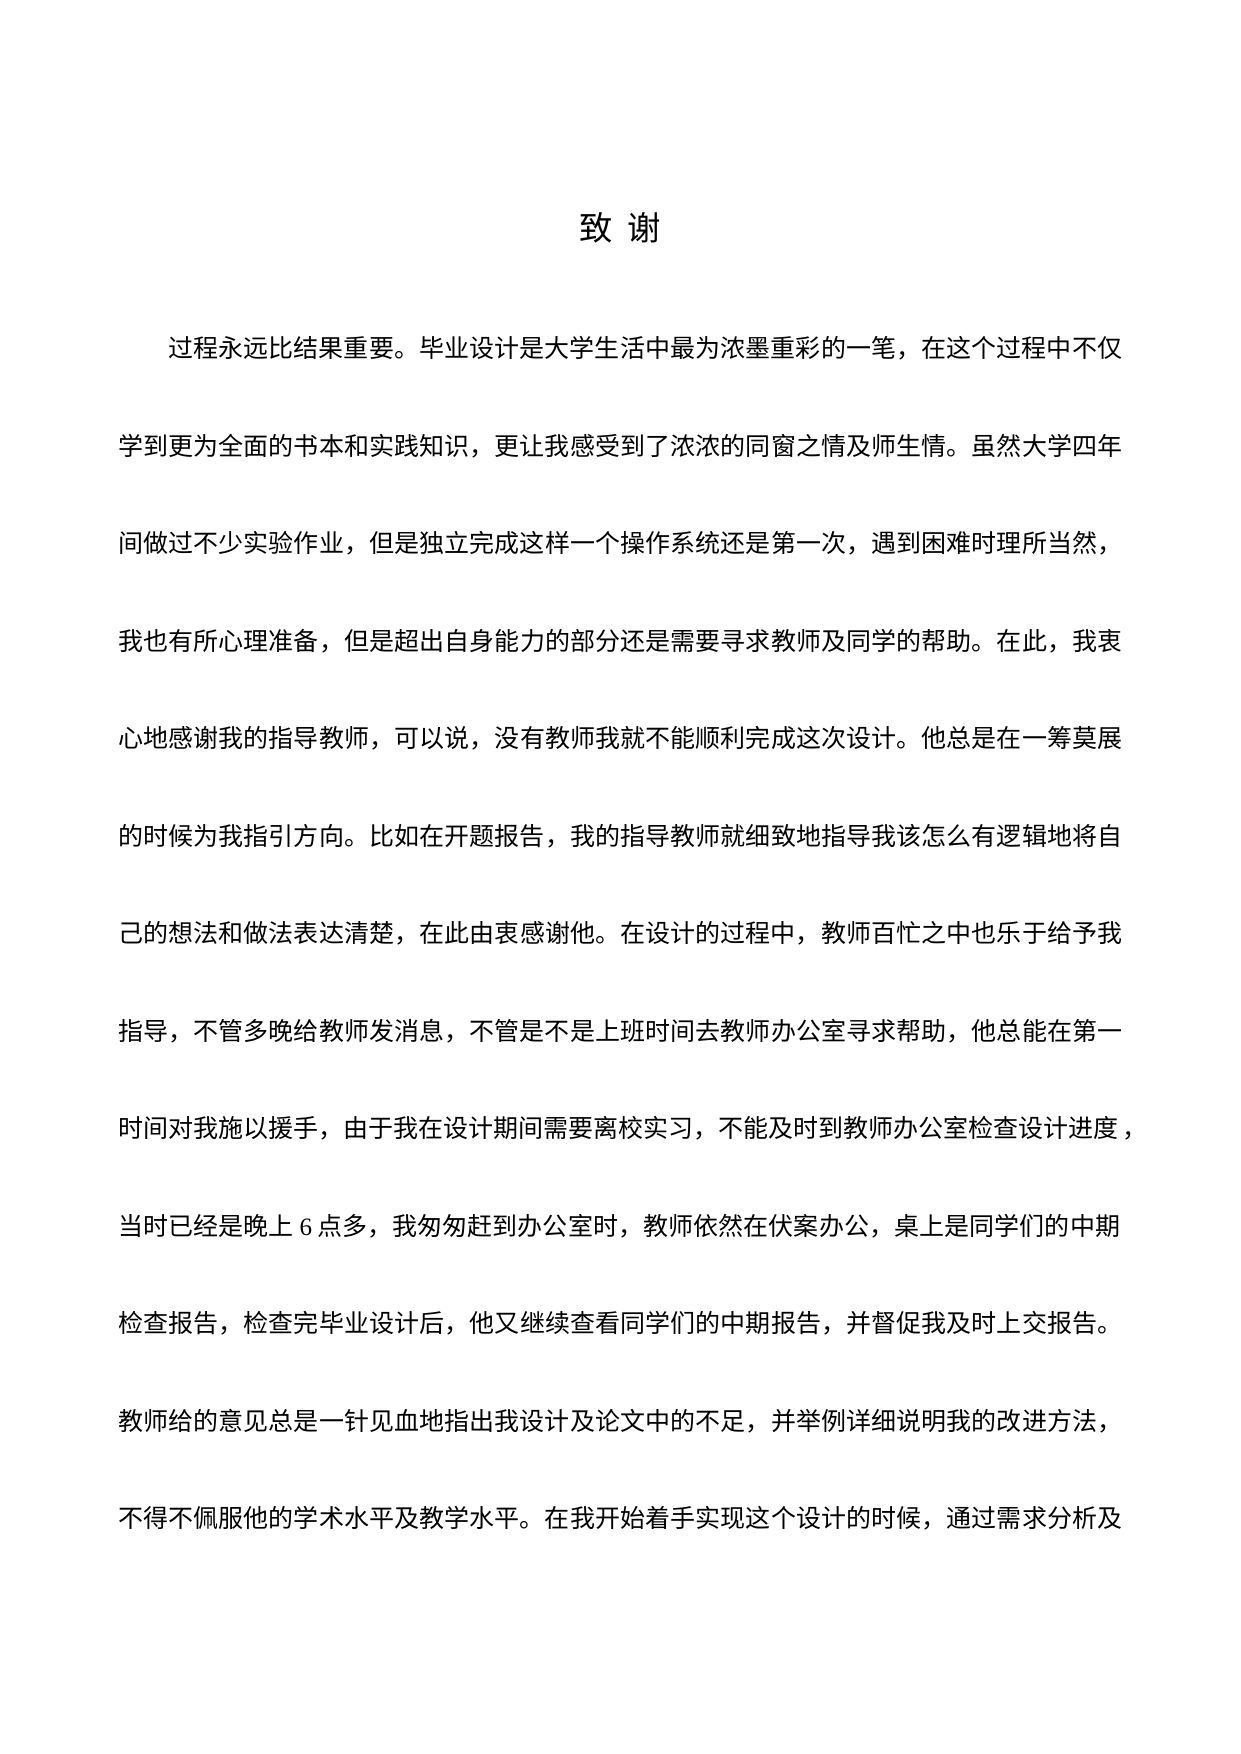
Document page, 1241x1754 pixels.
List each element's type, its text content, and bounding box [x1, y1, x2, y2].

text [118, 314, 1122, 1549]
subtitle 致 谢 [118, 193, 1122, 258]
